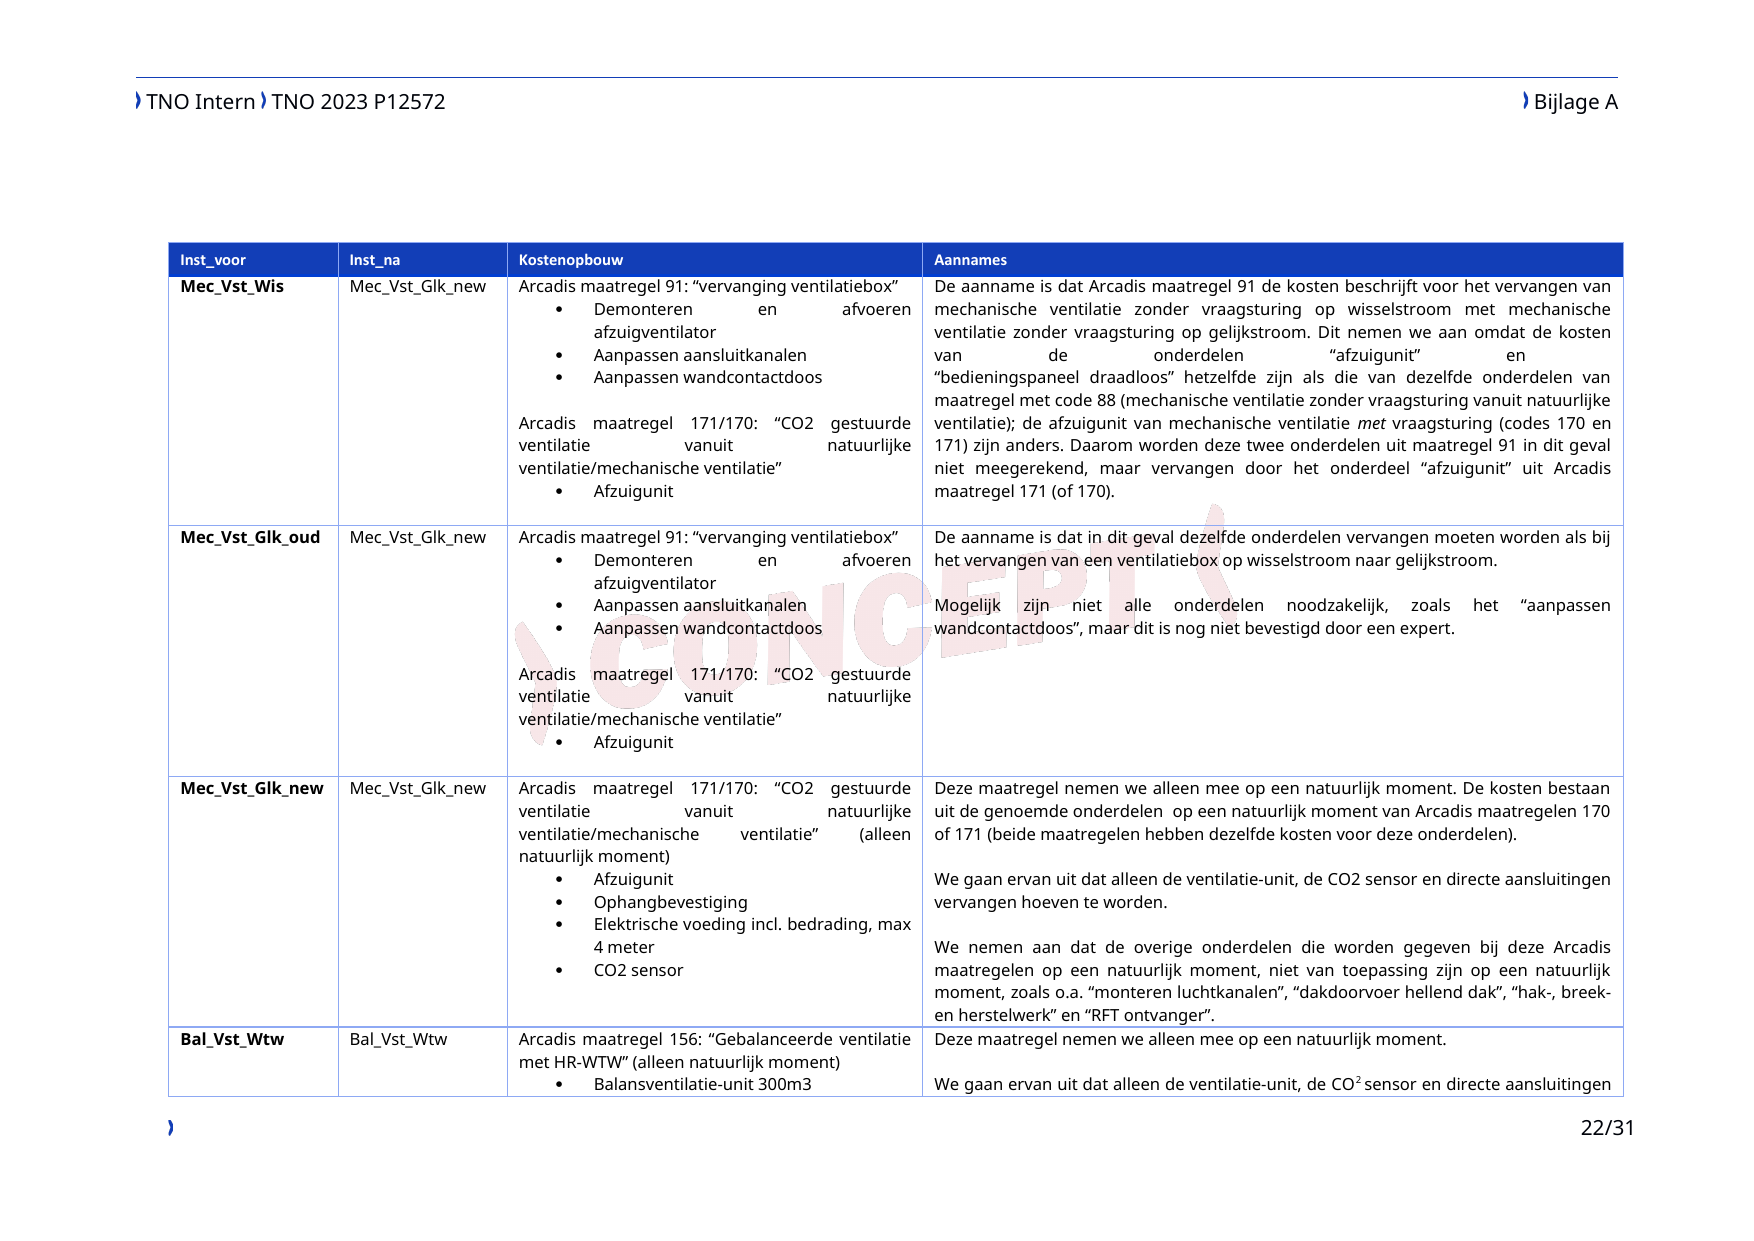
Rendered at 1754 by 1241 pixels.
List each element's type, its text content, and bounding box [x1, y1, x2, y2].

table_cell Arcadis maatregel 171/170: “CO2 gestuurde ventilatie vanuit natuurlijke ventilatie/mechanische ventilatie” (alleen natuurlijk moment) Afzuigunit Ophangbevestiging Elektrische voeding incl. bedrading, max 4 meter CO2 sensor [508, 777, 922, 1026]
table_cell Mec_Vst_Glk_new [339, 277, 507, 525]
table_header Inst_voor [169, 243, 338, 274]
picture [136, 91, 141, 109]
table_cell Mec_Vst_Glk_oud [169, 526, 338, 776]
table_header Inst_na [339, 243, 507, 274]
table_cell De aanname is dat in dit geval dezelfde onderdelen vervangen moeten worden als bij het vervangen van een ventilatiebox op wisselstroom naar gelijkstroom. Mogelijk zijn niet alle onderdelen noodzakelijk, zoals het “aanpassen wandcontactdoos”, maar dit is nog niet bevestigd door een expert. [923, 526, 1623, 776]
table_cell Arcadis maatregel 91: “vervanging ventilatiebox” Demonteren en afvoeren afzuigventilator Aanpassen aansluitkanalen Aanpassen wandcontactdoos Arcadis maatregel 171/170: “CO2 gestuurde ventilatie vanuit natuurlijke ventilatie/mechanische ventilatie” Afzuigunit [508, 277, 922, 525]
table_header Aannames [923, 243, 1623, 274]
table_cell Mec_Vst_Glk_new [339, 777, 507, 1026]
table_cell Deze maatregel nemen we alleen mee op een natuurlijk moment. De kosten bestaan uit de genoemde onderdelen op een natuurlijk moment van Arcadis maatregelen 170 of 171 (beide maatregelen hebben dezelfde kosten voor deze onderdelen). We gaan ervan uit dat alleen de ventilatie-unit, de CO2 sensor en directe aansluitingen vervangen hoeven te worden. We nemen aan dat de overige onderdelen die worden gegeven bij deze Arcadis maatregelen op een natuurlijk moment, niet van toepassing zijn op een natuurlijk moment, zoals o.a. “monteren luchtkanalen”, “dakdoorvoer hellend dak”, “hak-, breek- en herstelwerk” en “RFT ontvanger”. [923, 777, 1623, 1026]
picture [168, 1120, 173, 1136]
table_header Kostenopbouw [508, 243, 922, 274]
table_cell Mec_Vst_Glk_new [169, 777, 338, 1026]
picture [261, 91, 266, 109]
table_cell Mec_Vst_Wis [169, 277, 338, 525]
table_cell Bal_Vst_Wtw [169, 1028, 338, 1096]
table_cell De aanname is dat Arcadis maatregel 91 de kosten beschrijft voor het vervangen van mechanische ventilatie zonder vraagsturing op wisselstroom met mechanische ventilatie zonder vraagsturing op gelijkstroom. Dit nemen we aan omdat de kosten van de onderdelen “afzuigunit” en “bedieningspaneel draadloos” hetzelfde zijn als die van dezelfde onderdelen van maatregel met code 88 (mechanische ventilatie zonder vraagsturing vanuit natuurlijke ventilatie); de afzuigunit van mechanische ventilatie met vraagsturing (codes 170 en 171) zijn anders. Daarom worden deze twee onderdelen uit maatregel 91 in dit geval niet meegerekend, maar vervangen door het onderdeel “afzuigunit” uit Arcadis maatregel 171 (of 170). [923, 277, 1623, 525]
table_cell Mec_Vst_Glk_new [339, 526, 507, 776]
table_cell Arcadis maatregel 91: “vervanging ventilatiebox” Demonteren en afvoeren afzuigventilator Aanpassen aansluitkanalen Aanpassen wandcontactdoos Arcadis maatregel 171/170: “CO2 gestuurde ventilatie vanuit natuurlijke ventilatie/mechanische ventilatie” Afzuigunit [508, 526, 922, 776]
picture [1523, 91, 1529, 109]
table_cell Bal_Vst_Wtw [339, 1028, 507, 1096]
